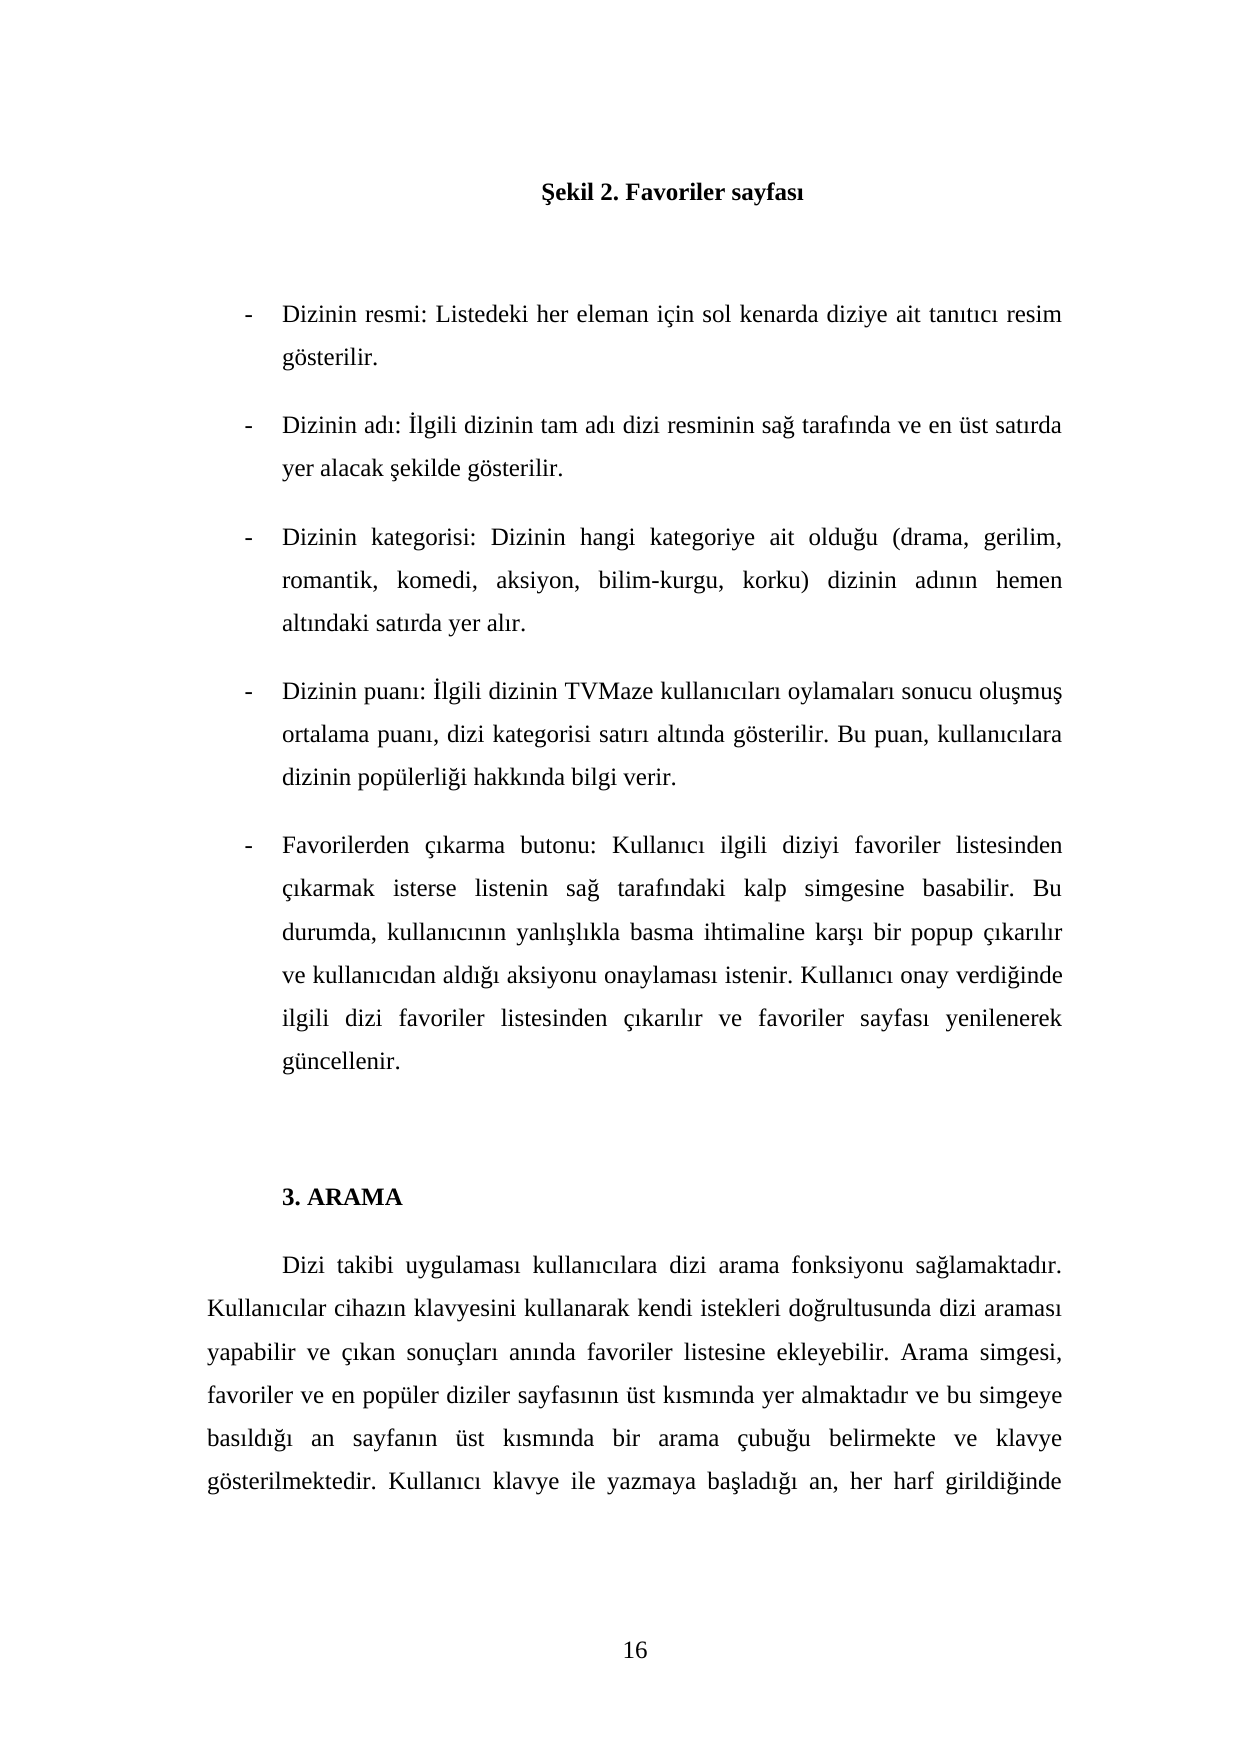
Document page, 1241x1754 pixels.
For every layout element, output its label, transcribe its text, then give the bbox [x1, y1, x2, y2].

list Dizinin puanı: İlgili dizinin TVMaze kullanıcıları oylamaları sonucu oluşmuş ortalama puanı, dizi kategorisi satırı altında gösterilir. Bu puan, kullanıcılara dizinin popülerliği hakkında bilgi verir. [244, 676, 1063, 791]
list Dizinin adı: İlgili dizinin tam adı dizi resminin sağ tarafında ve en üst satırda yer alacak şekilde gösterilir. [244, 410, 1063, 482]
list Dizinin kategorisi: Dizinin hangi kategoriye ait olduğu (drama, gerilim, romantik, komedi, aksiyon, bilim-kurgu, korku) dizinin adının hemen altındaki satırda yer alır. [244, 522, 1063, 637]
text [207, 1250, 1063, 1495]
list Favorilerden çıkarma butonu: Kullanıcı ilgili diziyi favoriler listesinden çıkarmak isterse listenin sağ tarafındaki kalp simgesine basabilir. Bu durumda, kullanıcının yanlışlıkla basma ihtimaline karşı bir popup çıkarılır ve kullanıcıdan aldığı aksiyonu onaylaması istenir. Kullanıcı onay verdiğinde ilgili dizi favoriler listesinden çıkarılır ve favoriler sayfası yenilenerek güncellenir. [244, 830, 1063, 1075]
text 3. ARAMA [207, 1182, 1063, 1211]
list Dizinin resmi: Listedeki her eleman için sol kenarda diziye ait tanıtıcı resim gösterilir. [244, 299, 1063, 371]
text Şekil 2. Favoriler sayfası [207, 177, 1063, 206]
